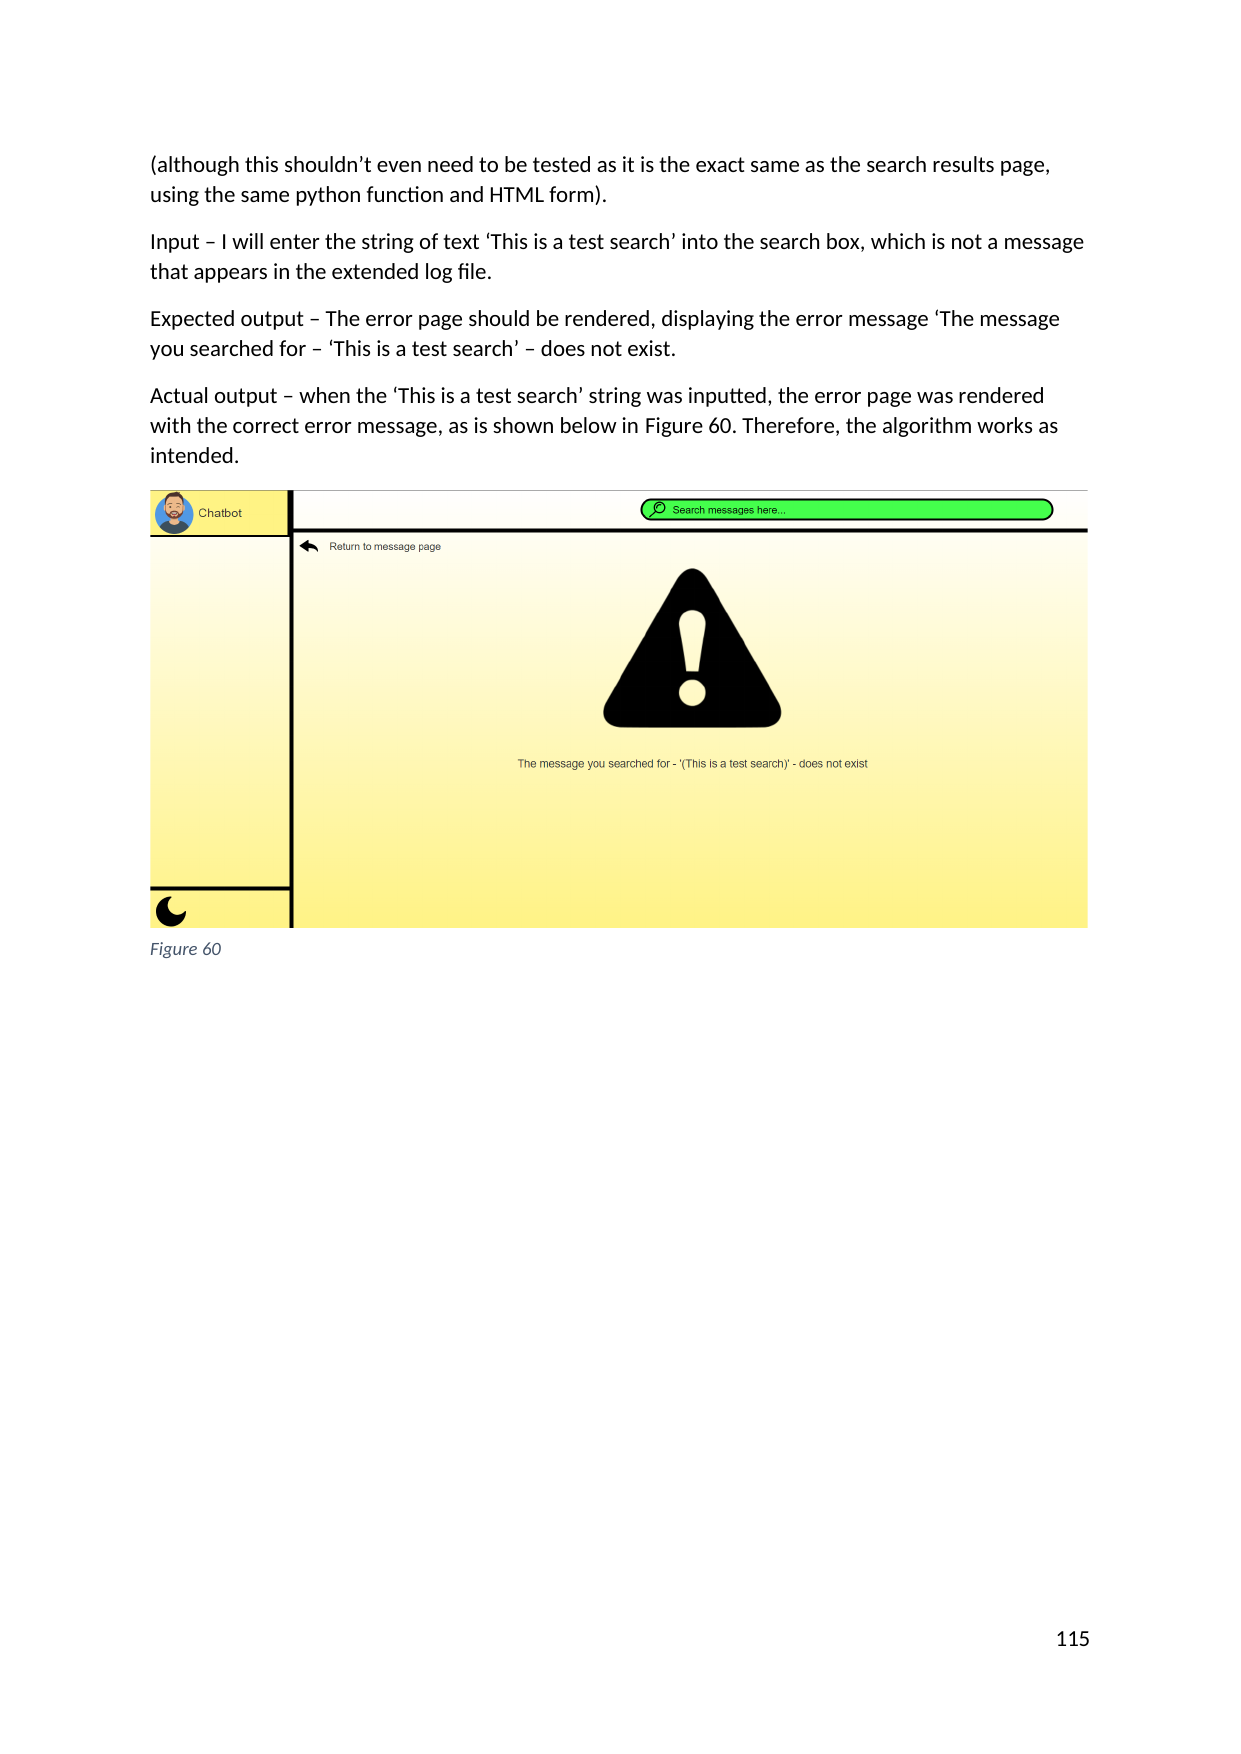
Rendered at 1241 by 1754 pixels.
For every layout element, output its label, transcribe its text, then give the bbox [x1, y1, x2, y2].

text Expected output – The error page should be rendered, displaying the error message ‘The message you searched for – ‘This is a test search’ – does not exist. [150, 304, 1090, 362]
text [150, 150, 1090, 208]
text Actual output – when the ‘This is a test search’ string was inputted, the error page was rendered with the correct error message, as is shown below in Figure 60. Therefore, the algorithm works as intended. [150, 381, 1090, 470]
picture [150, 490, 1087, 928]
text Input – I will enter the string of text ‘This is a test search’ into the search box, which is not a message that appears in the extended log file. [150, 227, 1090, 285]
